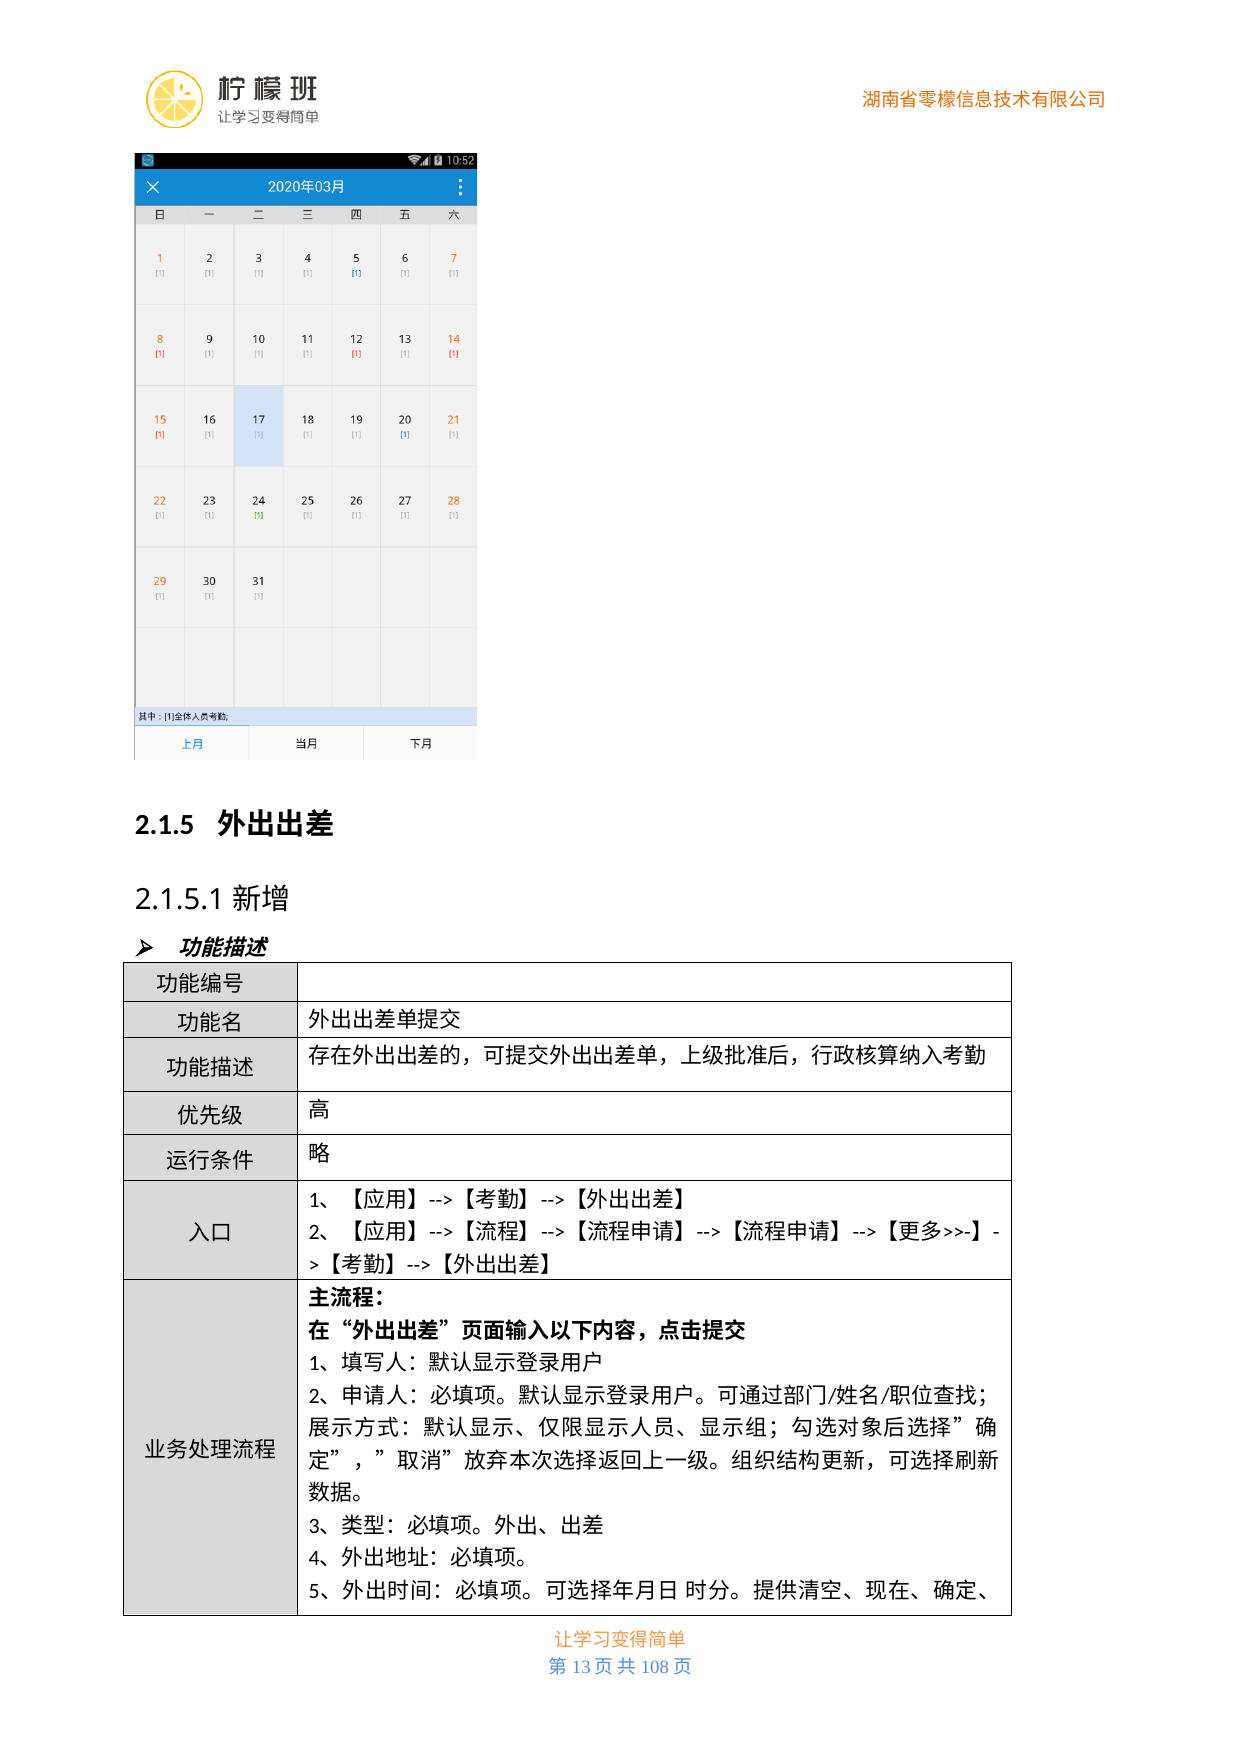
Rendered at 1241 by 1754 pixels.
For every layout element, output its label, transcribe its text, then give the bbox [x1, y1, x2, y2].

table_cell 运行条件 [124, 1135, 297, 1180]
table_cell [298, 1280, 1011, 1614]
table_cell 高 [298, 1092, 1011, 1134]
table_header 功能编号 [124, 963, 297, 1001]
table_cell 外出出差单提交 [298, 1002, 1011, 1037]
table_cell 功能描述 [124, 1038, 297, 1091]
table_cell 略 [298, 1135, 1011, 1180]
subtitle 外出出差 [134, 789, 1106, 854]
table_cell 业务处理流程 [124, 1280, 297, 1614]
table_header [298, 963, 1011, 1001]
table_cell 功能名 [124, 1002, 297, 1037]
list 功能描述 [134, 930, 1106, 962]
picture [134, 153, 478, 760]
picture [134, 65, 340, 133]
table_cell 入口 [124, 1181, 297, 1279]
table_cell 1、【应用】-->【考勤】-->【外出出差】 2、【应用】-->【流程】-->【流程申请】-->【流程申请】-->【更多>>-】->【考勤】-->【外出出差】 [298, 1181, 1011, 1279]
table_cell 优先级 [124, 1092, 297, 1134]
subtitle 2.1.5.1 新增 [134, 865, 1106, 930]
table_cell 存在外出出差的，可提交外出出差单，上级批准后，行政核算纳入考勤 [298, 1038, 1011, 1091]
